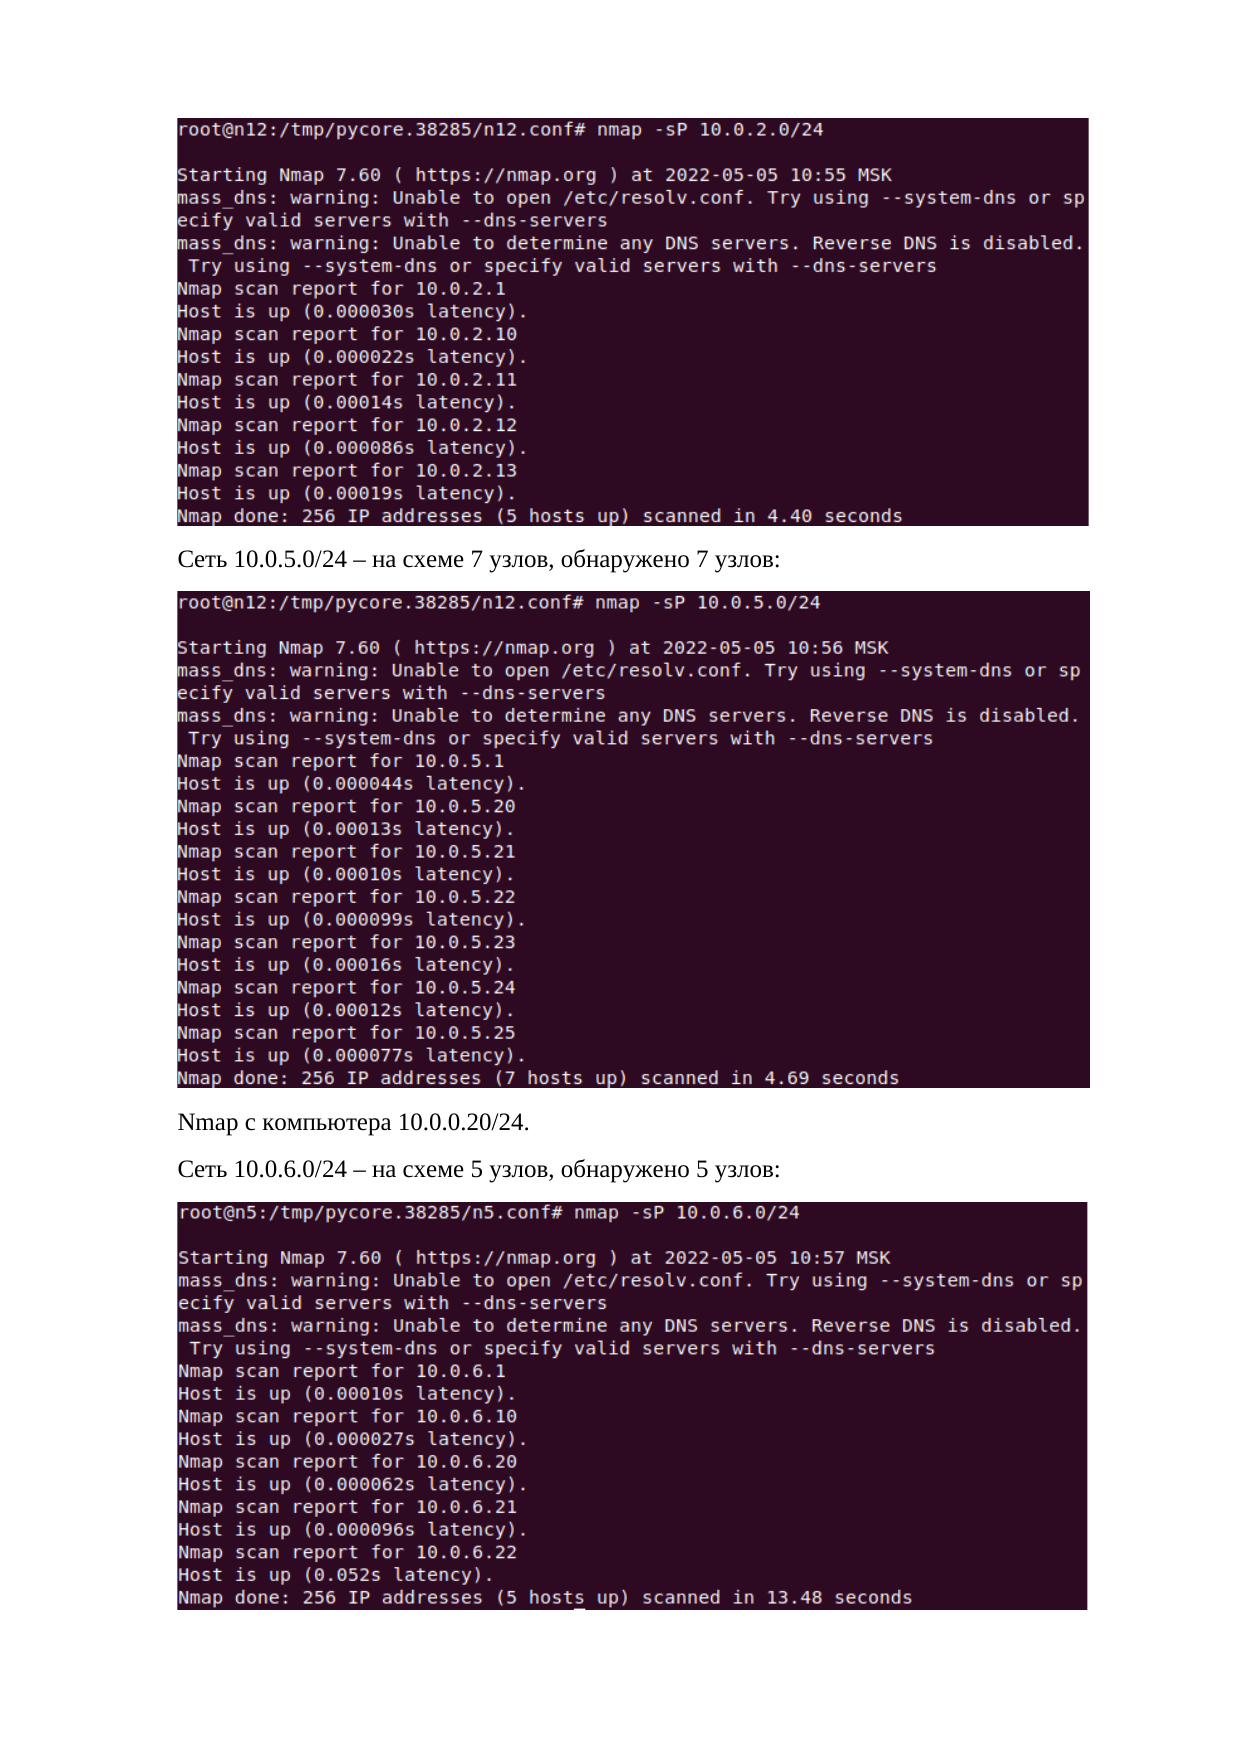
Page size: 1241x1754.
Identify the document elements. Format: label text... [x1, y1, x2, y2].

text Сеть 10.0.5.0/24 – на схеме 7 узлов, обнаружено 7 узлов: [177, 544, 1152, 573]
picture [177, 591, 1090, 1088]
text Сеть 10.0.6.0/24 – на схеме 5 узлов, обнаружено 5 узлов: [177, 1154, 1152, 1183]
picture [177, 1202, 1088, 1610]
picture [177, 118, 1089, 526]
text Nmap c компьютера 10.0.0.20/24. [177, 1107, 1152, 1135]
